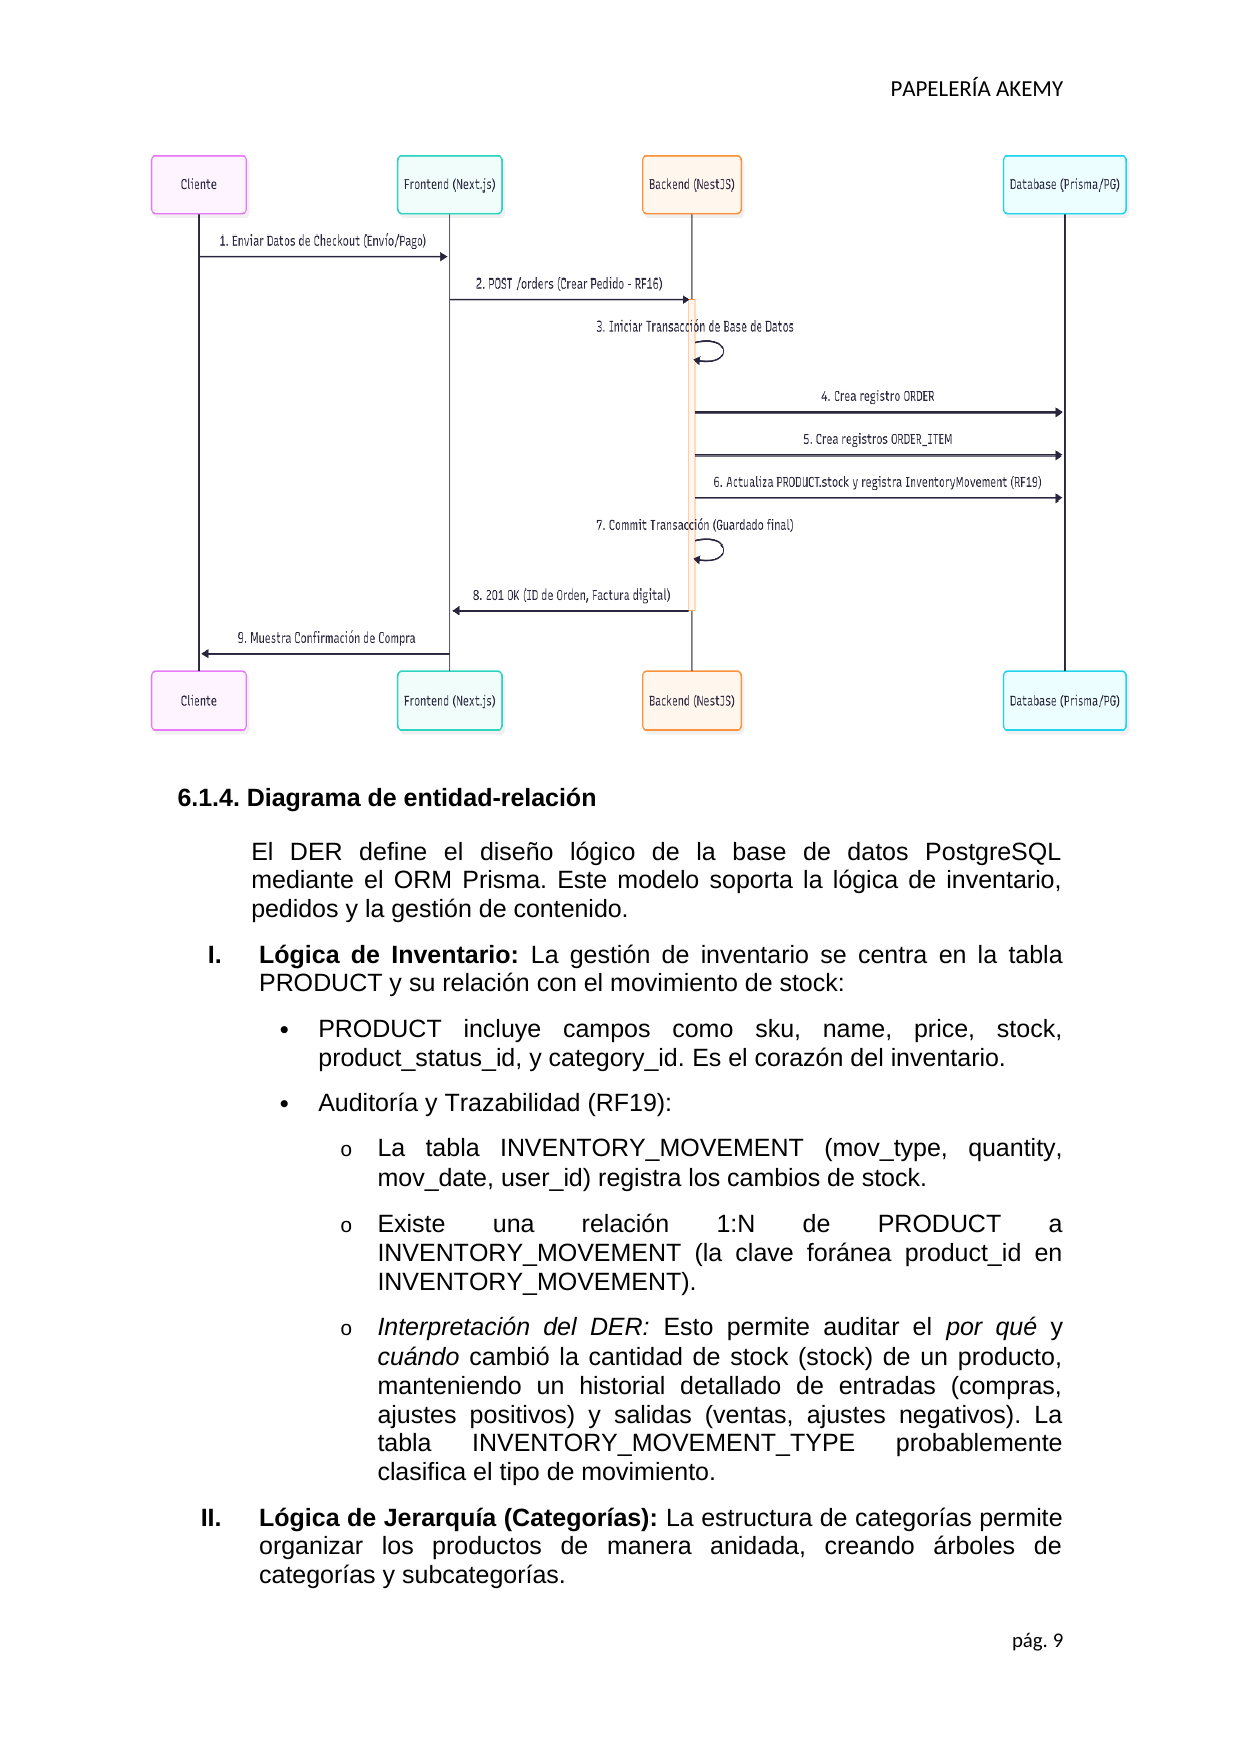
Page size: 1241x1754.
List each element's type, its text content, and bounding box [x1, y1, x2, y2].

picture [118, 147, 1159, 767]
list Auditoría y Trazabilidad (RF19): [281, 1088, 1063, 1117]
list Existe una relación 1:N de PRODUCT a INVENTORY_MOVEMENT (la clave foránea product_id en INVENTORY_MOVEMENT). [340, 1208, 1063, 1296]
list PRODUCT incluye campos como sku, name, price, stock, product_status_id, y category_id. Es el corazón del inventario. [281, 1014, 1063, 1071]
text El DER define el diseño lógico de la base de datos PostgreSQL mediante el ORM Prisma. Este modelo soporta la lógica de inventario, pedidos y la gestión de contenido. [251, 837, 1063, 923]
list La tabla INVENTORY_MOVEMENT (mov_type, quantity, mov_date, user_id) registra los cambios de stock. [340, 1133, 1063, 1192]
list Lógica de Inventario: La gestión de inventario se centra en la tabla PRODUCT y su relación con el movimiento de stock: [221, 940, 1063, 997]
list Interpretación del DER: Esto permite auditar el por qué y cuándo cambió la cantidad de stock (stock) de un producto, manteniendo un historial detallado de entradas (compras, ajustes positivos) y salidas (ventas, ajustes negativos). La tabla INVENTORY_MOVEMENT_TYPE probablemente clasifica el tipo de movimiento. [340, 1312, 1063, 1486]
subtitle 6.1.4. Diagrama de entidad-relación [177, 783, 1063, 812]
list Lógica de Jerarquía (Categorías): La estructura de categorías permite organizar los productos de manera anidada, creando árboles de categorías y subcategorías. [221, 1502, 1063, 1589]
